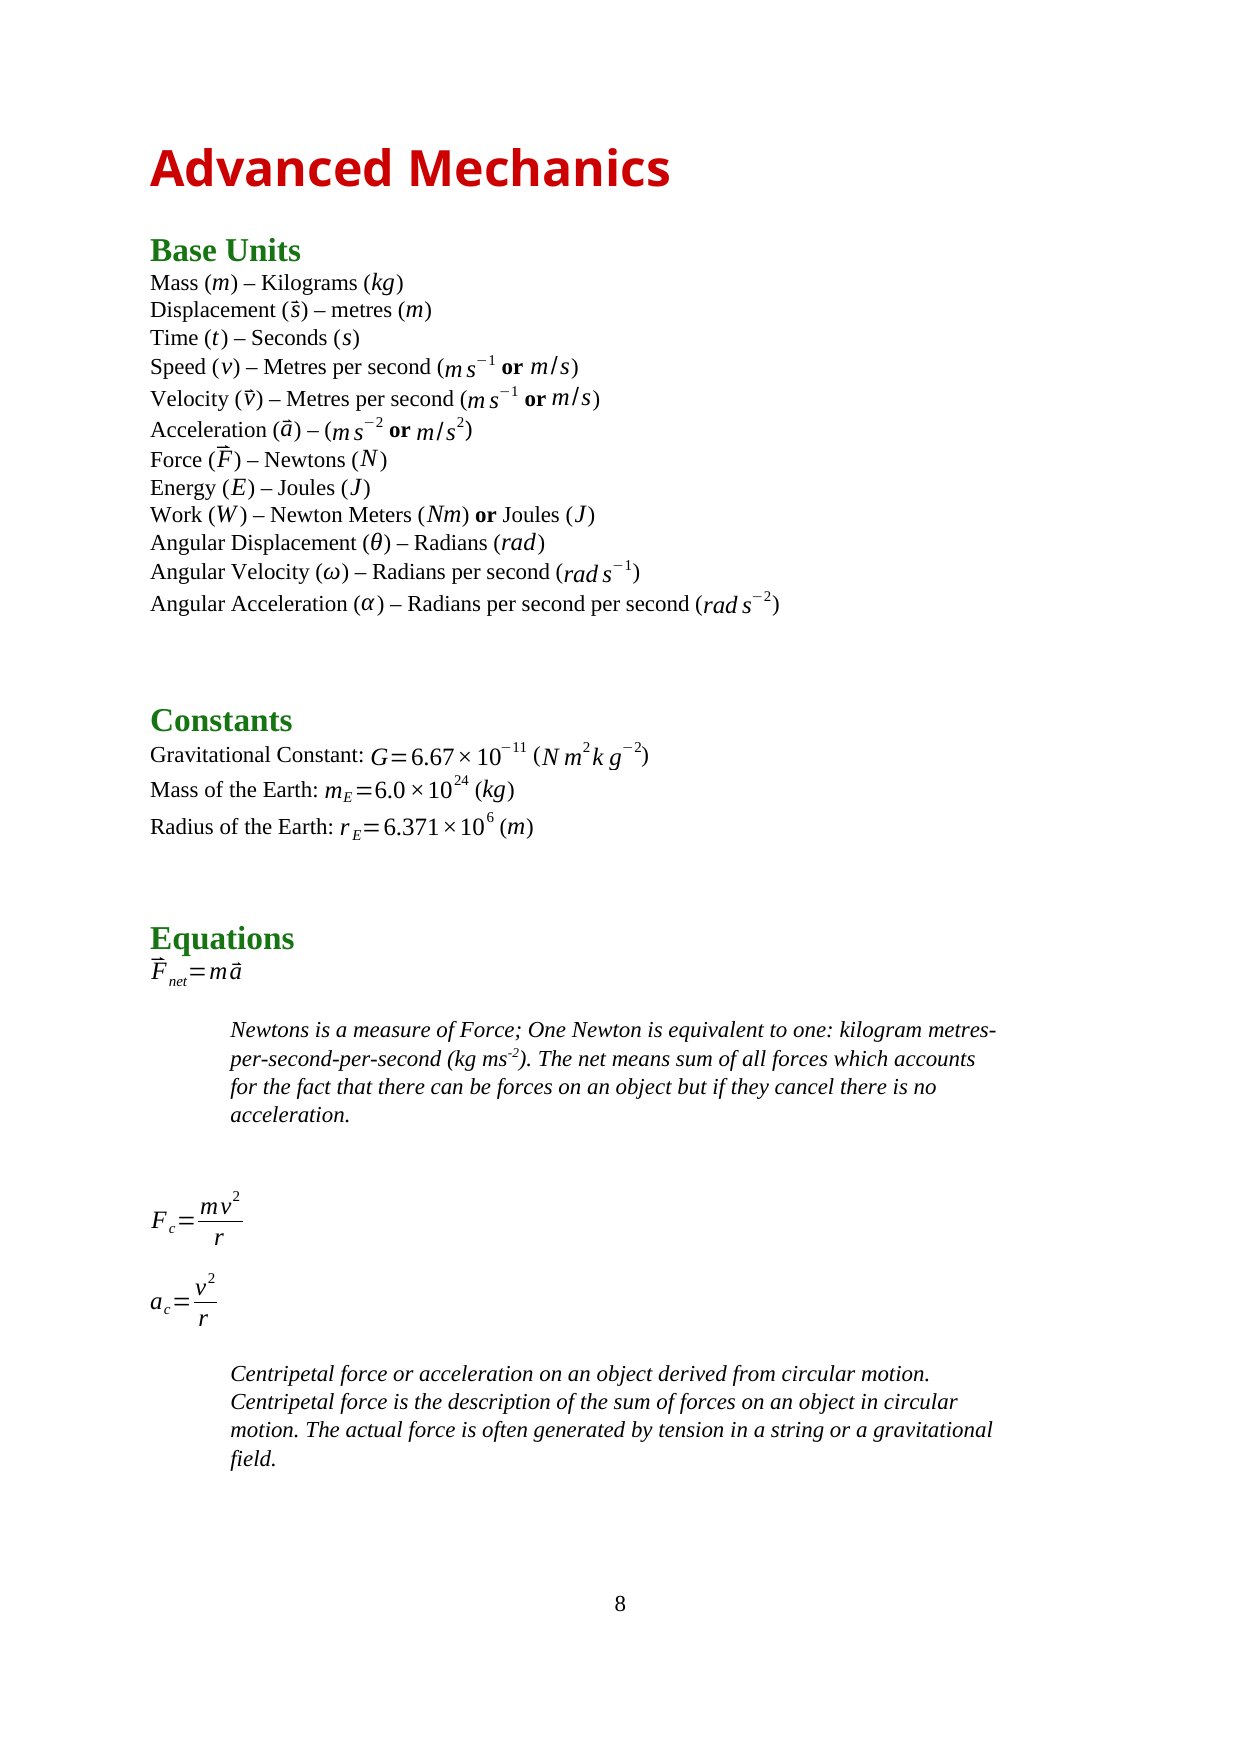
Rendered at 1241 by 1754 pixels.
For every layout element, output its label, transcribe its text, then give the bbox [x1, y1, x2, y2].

subtitle Advanced Mechanics [150, 133, 1090, 201]
text Angular Velocity () – Radians per second () [150, 556, 1090, 587]
text Velocity () – Metres per second ( or ) [150, 382, 1090, 413]
text Angular Displacement () – Radians () [150, 528, 1090, 556]
subtitle Base Units [150, 230, 1090, 268]
subtitle Equations [150, 918, 1090, 956]
text Displacement () – metres () [150, 296, 1090, 323]
text Time () – Seconds () [150, 323, 1090, 351]
text Speed () – Metres per second ( or ) [150, 351, 1090, 382]
text Energy () – Joules () Work () – Newton Meters () or Joules () [150, 473, 1090, 528]
text Mass () – Kilograms () [150, 268, 1090, 296]
subtitle Constants [150, 700, 1090, 738]
text Gravitational Constant: () Mass of the Earth: () Radius of the Earth: () [150, 738, 1090, 844]
text Acceleration () – ( or ) Force () – Newtons () [150, 413, 1090, 473]
text Angular Acceleration () – Radians per second per second () [150, 587, 1090, 618]
